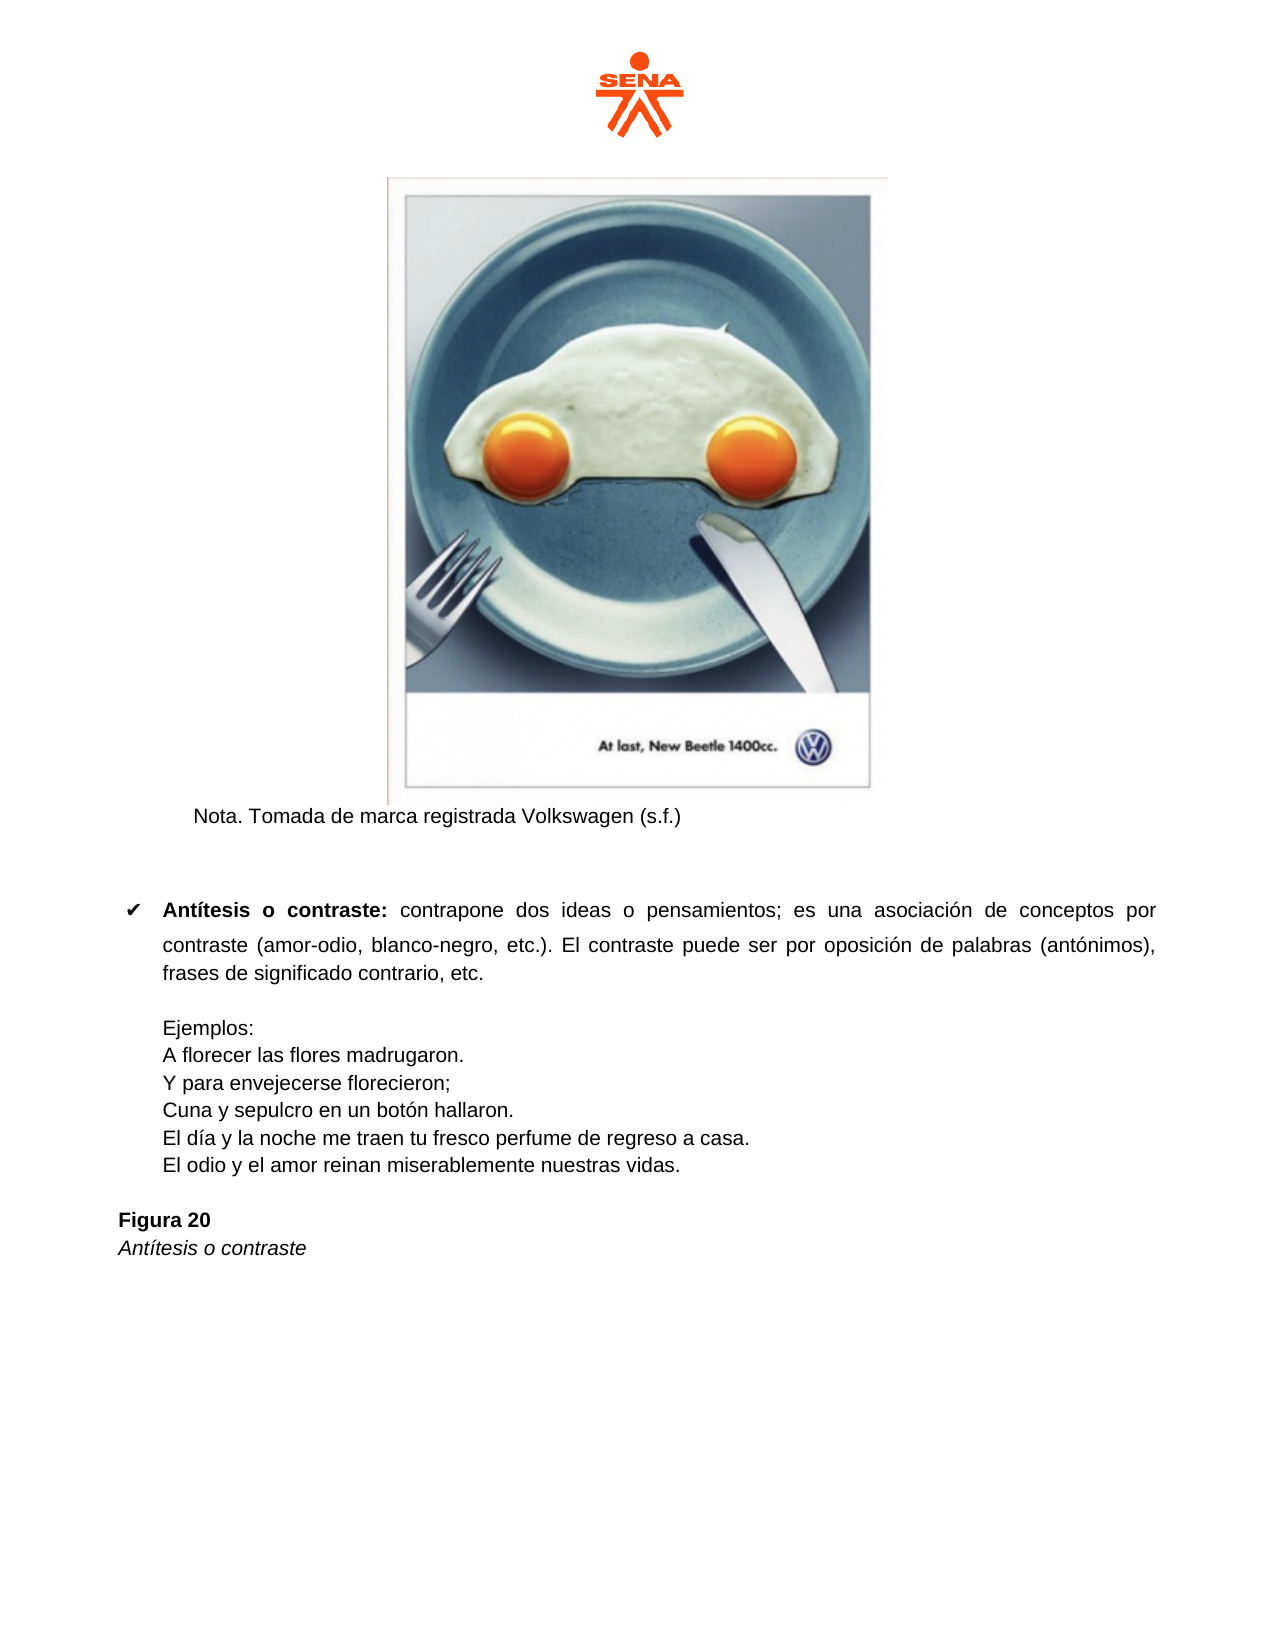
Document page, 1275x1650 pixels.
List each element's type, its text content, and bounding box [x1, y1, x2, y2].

text El odio y el amor reinan miserablemente nuestras vidas. [162, 1153, 1157, 1177]
text Y para envejecerse florecieron; [162, 1070, 1157, 1094]
text Figura 20 [118, 1208, 1157, 1232]
text Nota. Tomada de marca registrada Volkswagen (s.f.) [193, 804, 1157, 828]
picture [585, 48, 690, 142]
text El día y la noche me traen tu fresco perfume de regreso a casa. [162, 1125, 1157, 1149]
text Ejemplos: [162, 1015, 1157, 1039]
text Cuna y sepulcro en un botón hallaron. [162, 1098, 1157, 1122]
text Antítesis o contraste [118, 1235, 1157, 1259]
text A florecer las flores madrugaron. [162, 1043, 1157, 1067]
list Antítesis o contraste: contrapone dos ideas o pensamientos; es una asociación de conceptos por contraste (amor-odio, blanco-negro, etc.). El contraste puede ser por oposición de palabras (antónimos), frases de significado contrario, etc. [125, 887, 1157, 984]
picture [387, 177, 888, 805]
